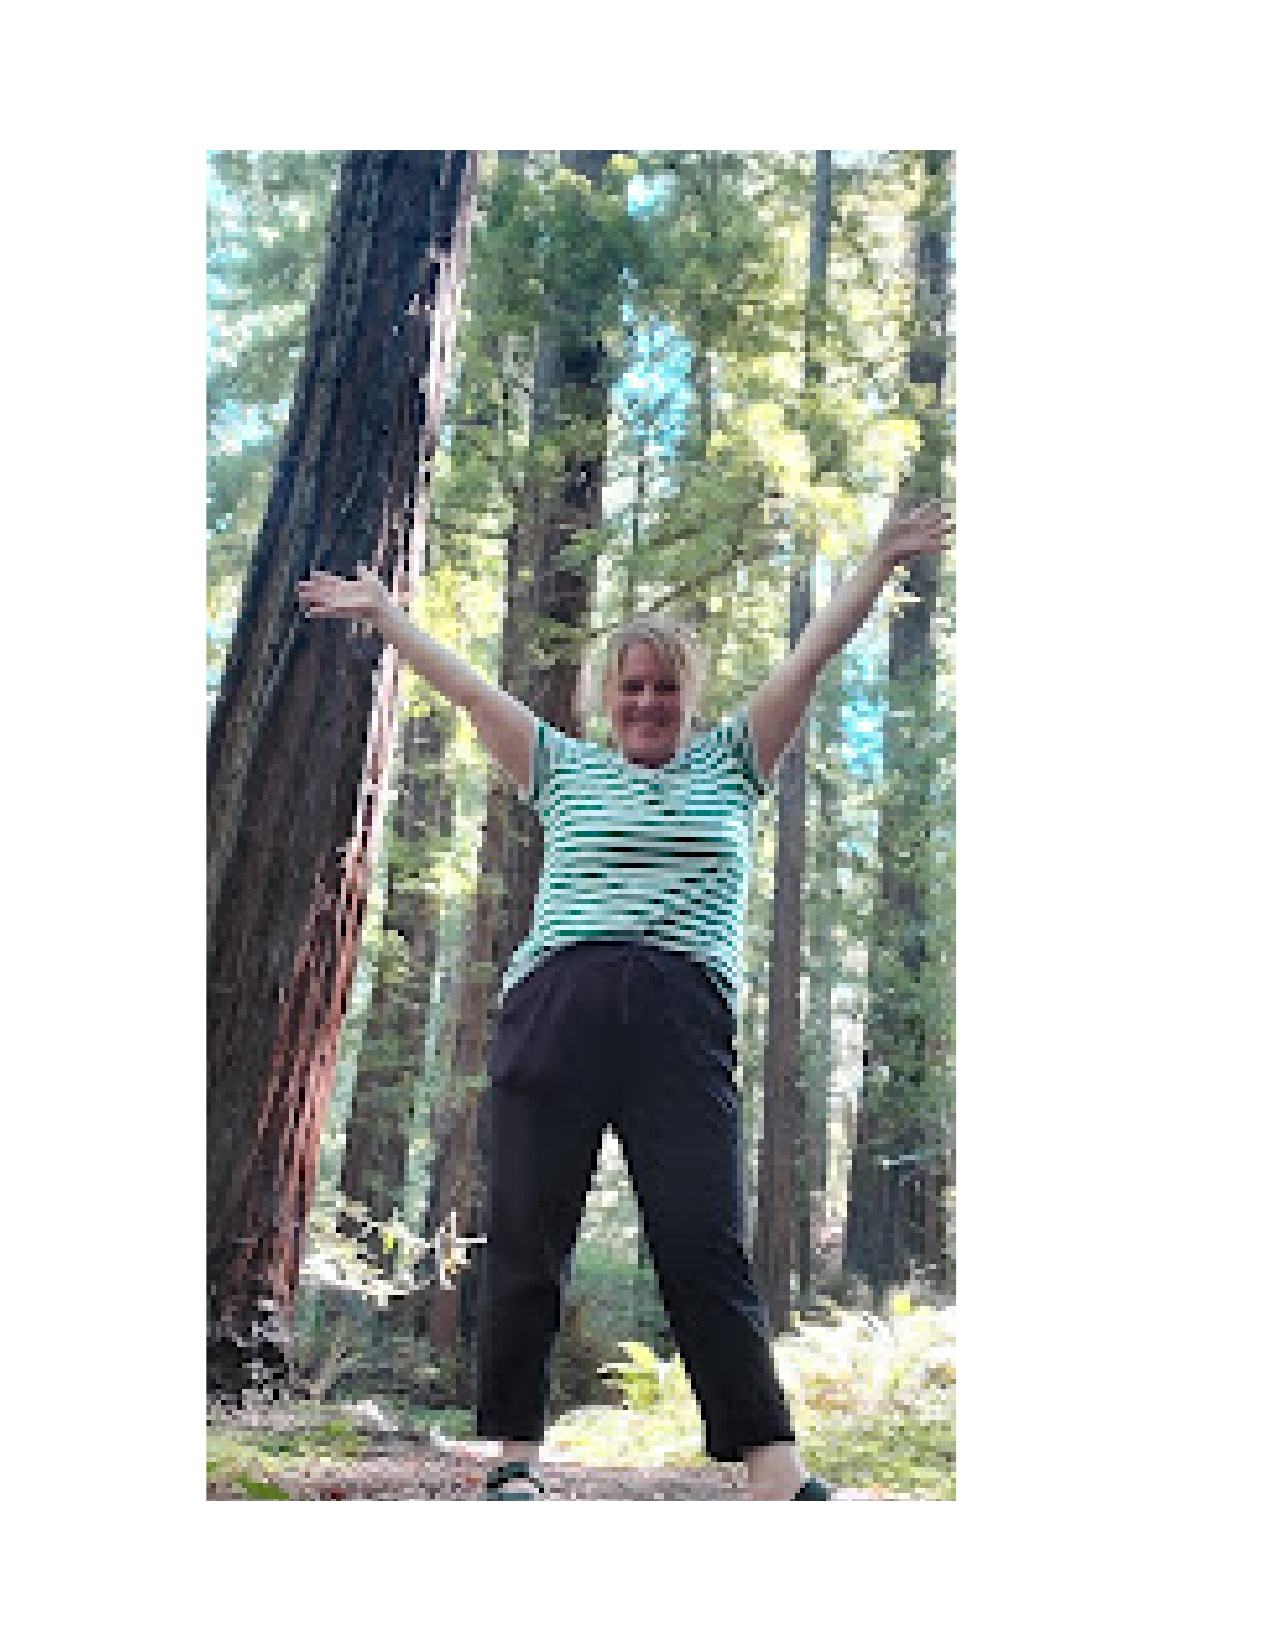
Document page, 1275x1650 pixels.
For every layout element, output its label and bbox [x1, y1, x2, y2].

picture [206, 150, 957, 1501]
